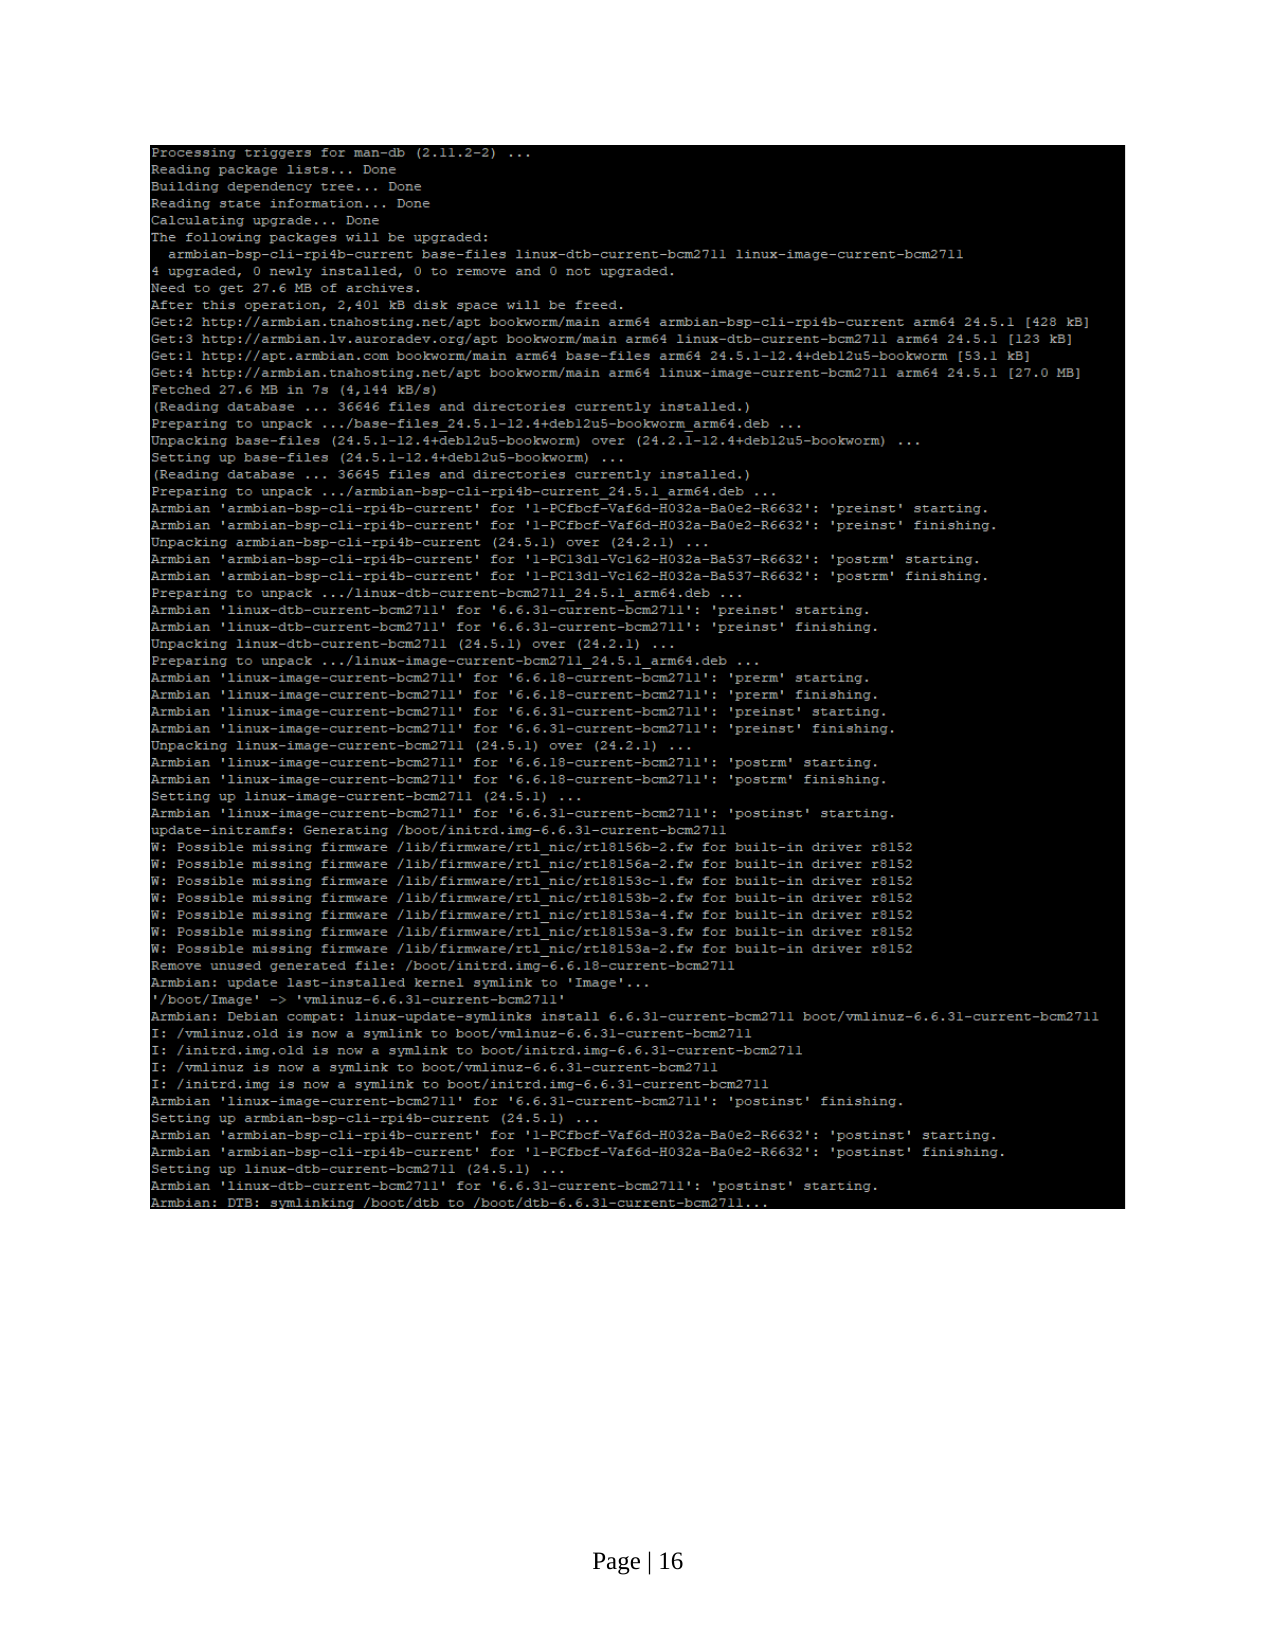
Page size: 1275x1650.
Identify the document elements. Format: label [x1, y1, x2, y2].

picture [150, 145, 1125, 1209]
